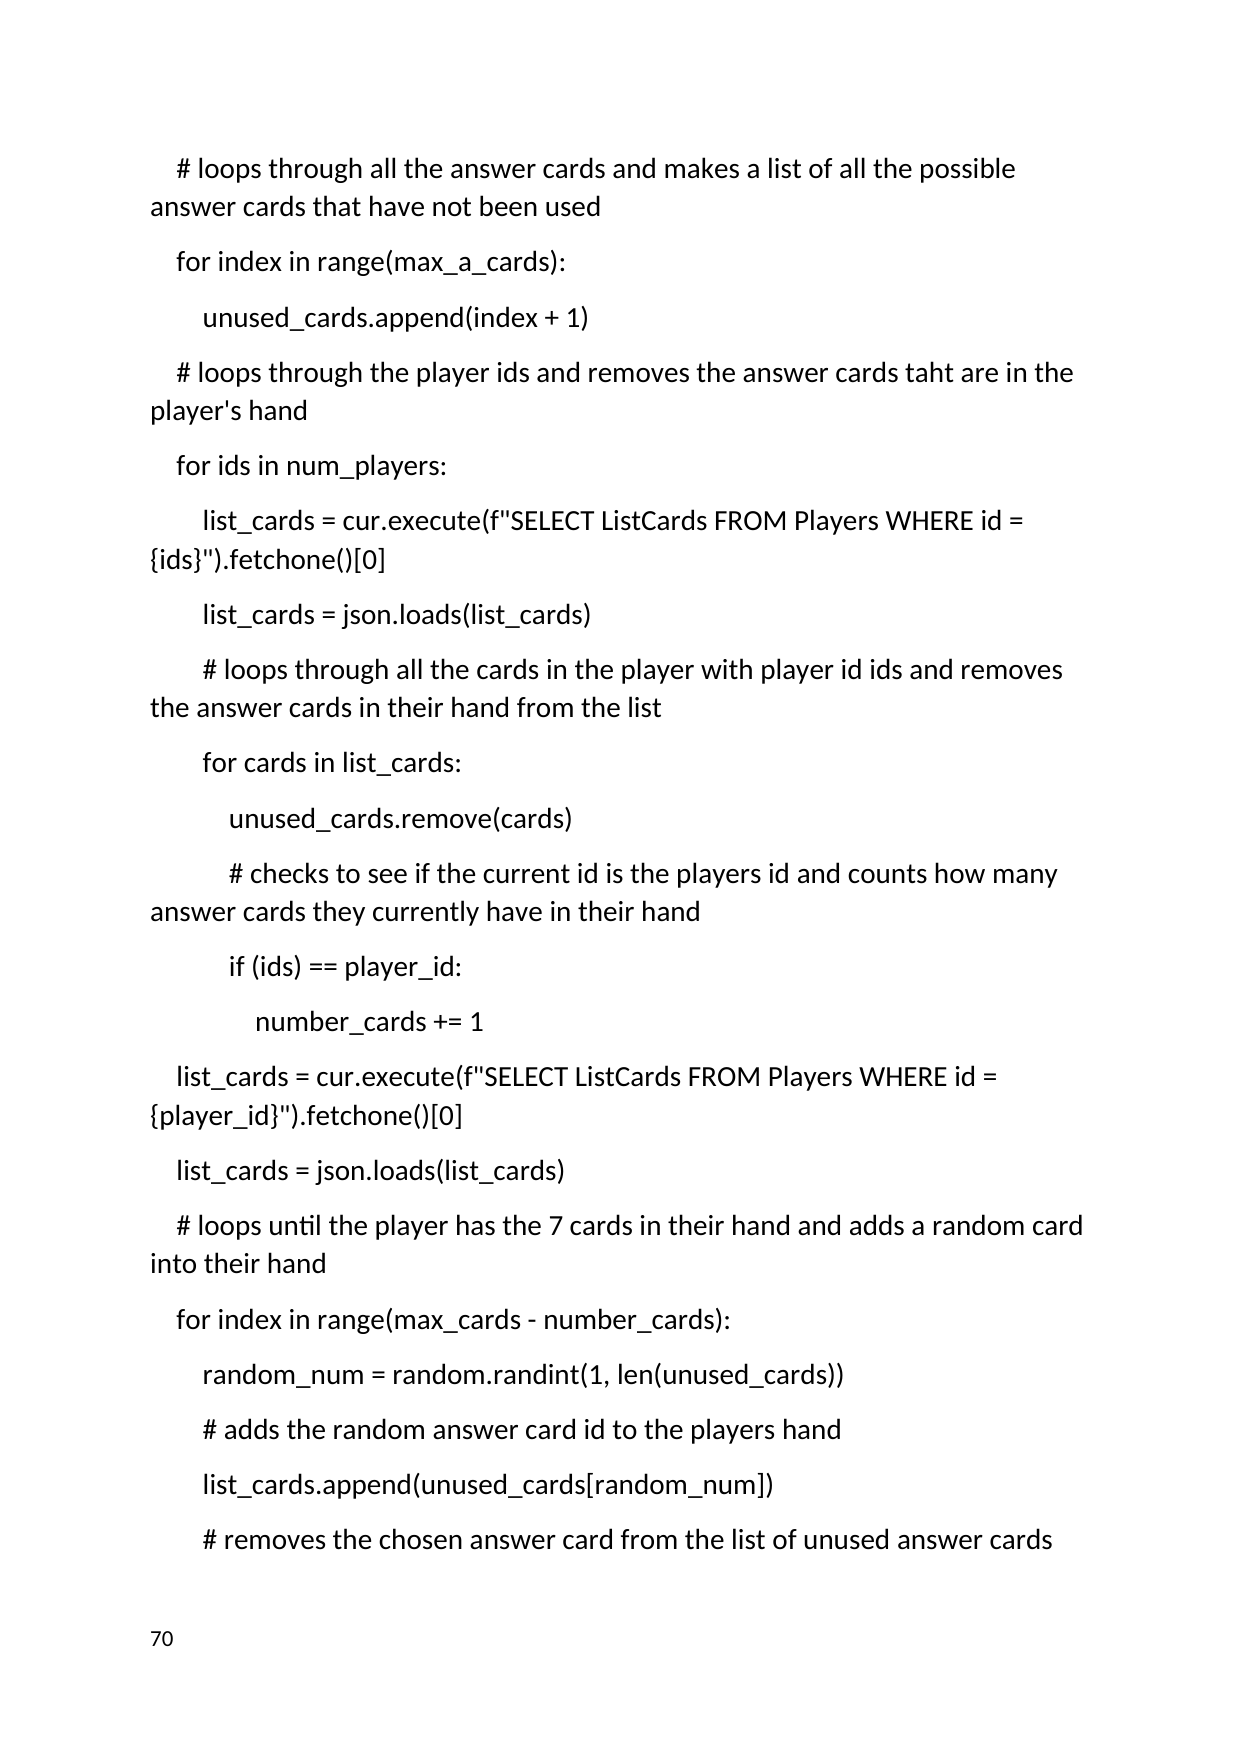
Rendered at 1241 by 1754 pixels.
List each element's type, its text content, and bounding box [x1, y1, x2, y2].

text for index in range(max_cards - number_cards): [150, 1301, 1090, 1336]
text list_cards = cur.execute(f"SELECT ListCards FROM Players WHERE id = {player_id}").fetchone()[0] [150, 1058, 1090, 1133]
text # loops until the player has the 7 cards in their hand and adds a random card into their hand [150, 1207, 1090, 1281]
text # removes the chosen answer card from the list of unused answer cards [150, 1521, 1090, 1557]
text unused_cards.append(index + 1) [150, 299, 1090, 334]
text number_cards += 1 [150, 1003, 1090, 1039]
text list_cards = cur.execute(f"SELECT ListCards FROM Players WHERE id = {ids}").fetchone()[0] [150, 502, 1090, 576]
text # loops through all the answer cards and makes a list of all the possible answer cards that have not been used [150, 150, 1090, 224]
text # loops through the player ids and removes the answer cards taht are in the player's hand [150, 354, 1090, 428]
text for ids in num_players: [150, 447, 1090, 483]
text # adds the random answer card id to the players hand [150, 1411, 1090, 1447]
text list_cards = json.loads(list_cards) [150, 596, 1090, 632]
text # checks to see if the current id is the players id and counts how many answer cards they currently have in their hand [150, 855, 1090, 929]
text list_cards.append(unused_cards[random_num]) [150, 1466, 1090, 1502]
text for index in range(max_a_cards): [150, 243, 1090, 279]
text list_cards = json.loads(list_cards) [150, 1152, 1090, 1188]
text random_num = random.randint(1, len(unused_cards)) [150, 1356, 1090, 1391]
text for cards in list_cards: [150, 744, 1090, 780]
text if (ids) == player_id: [150, 948, 1090, 984]
text unused_cards.remove(cards) [150, 800, 1090, 835]
text # loops through all the cards in the player with player id ids and removes the answer cards in their hand from the list [150, 651, 1090, 725]
